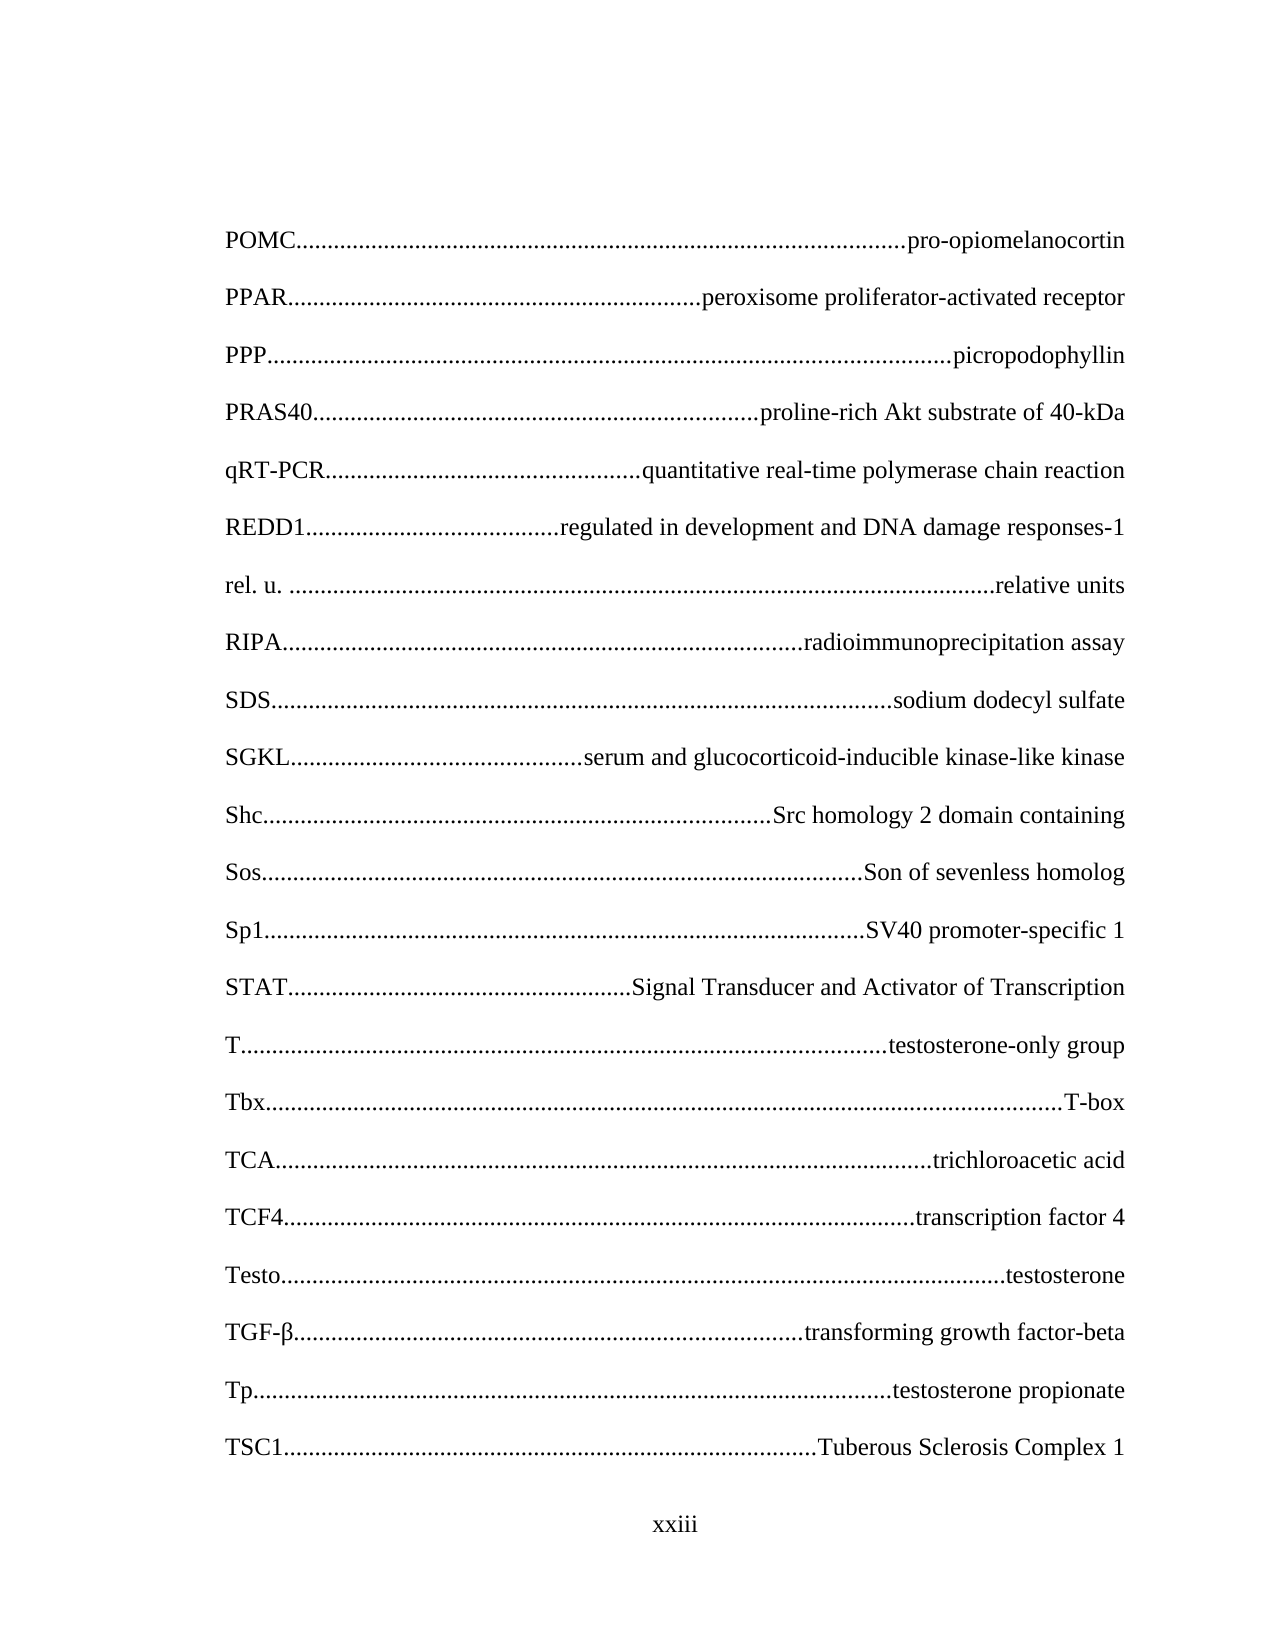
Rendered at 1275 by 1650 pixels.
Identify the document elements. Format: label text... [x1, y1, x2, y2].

list TCF4 transcription factor 4 [225, 1202, 1125, 1231]
list TSC1 Tuberous Sclerosis Complex 1 [225, 1432, 1125, 1461]
list RIPA radioimmunoprecipitation assay [225, 627, 1125, 656]
list SDS sodium dodecyl sulfate [225, 685, 1125, 714]
list Shc Src homology 2 domain containing [225, 800, 1125, 829]
list Testo testosterone [225, 1260, 1125, 1289]
list PPP picropodophyllin [225, 340, 1125, 369]
list REDD1 regulated in development and DNA damage responses-1 [225, 512, 1125, 541]
list Tbx T-box [225, 1087, 1125, 1116]
list Tp testosterone propionate [225, 1375, 1125, 1404]
list qRT-PCR quantitative real-time polymerase chain reaction [225, 455, 1125, 484]
list PPAR peroxisome proliferator-activated receptor [225, 282, 1125, 311]
list T testosterone-only group [225, 1030, 1125, 1059]
list TCA trichloroacetic acid [225, 1145, 1125, 1174]
list POMC pro-opiomelanocortin [225, 225, 1125, 254]
list SGKL serum and glucocorticoid-inducible kinase-like kinase [225, 742, 1125, 771]
list STAT Signal Transducer and Activator of Transcription [225, 972, 1125, 1001]
list rel. u. relative units [225, 570, 1125, 599]
list PRAS40 proline-rich Akt substrate of 40-kDa [225, 397, 1125, 426]
list Sos Son of sevenless homolog [225, 857, 1125, 886]
list Sp1 SV40 promoter-specific 1 [225, 915, 1125, 944]
list TGF-β transforming growth factor-beta [225, 1317, 1125, 1346]
